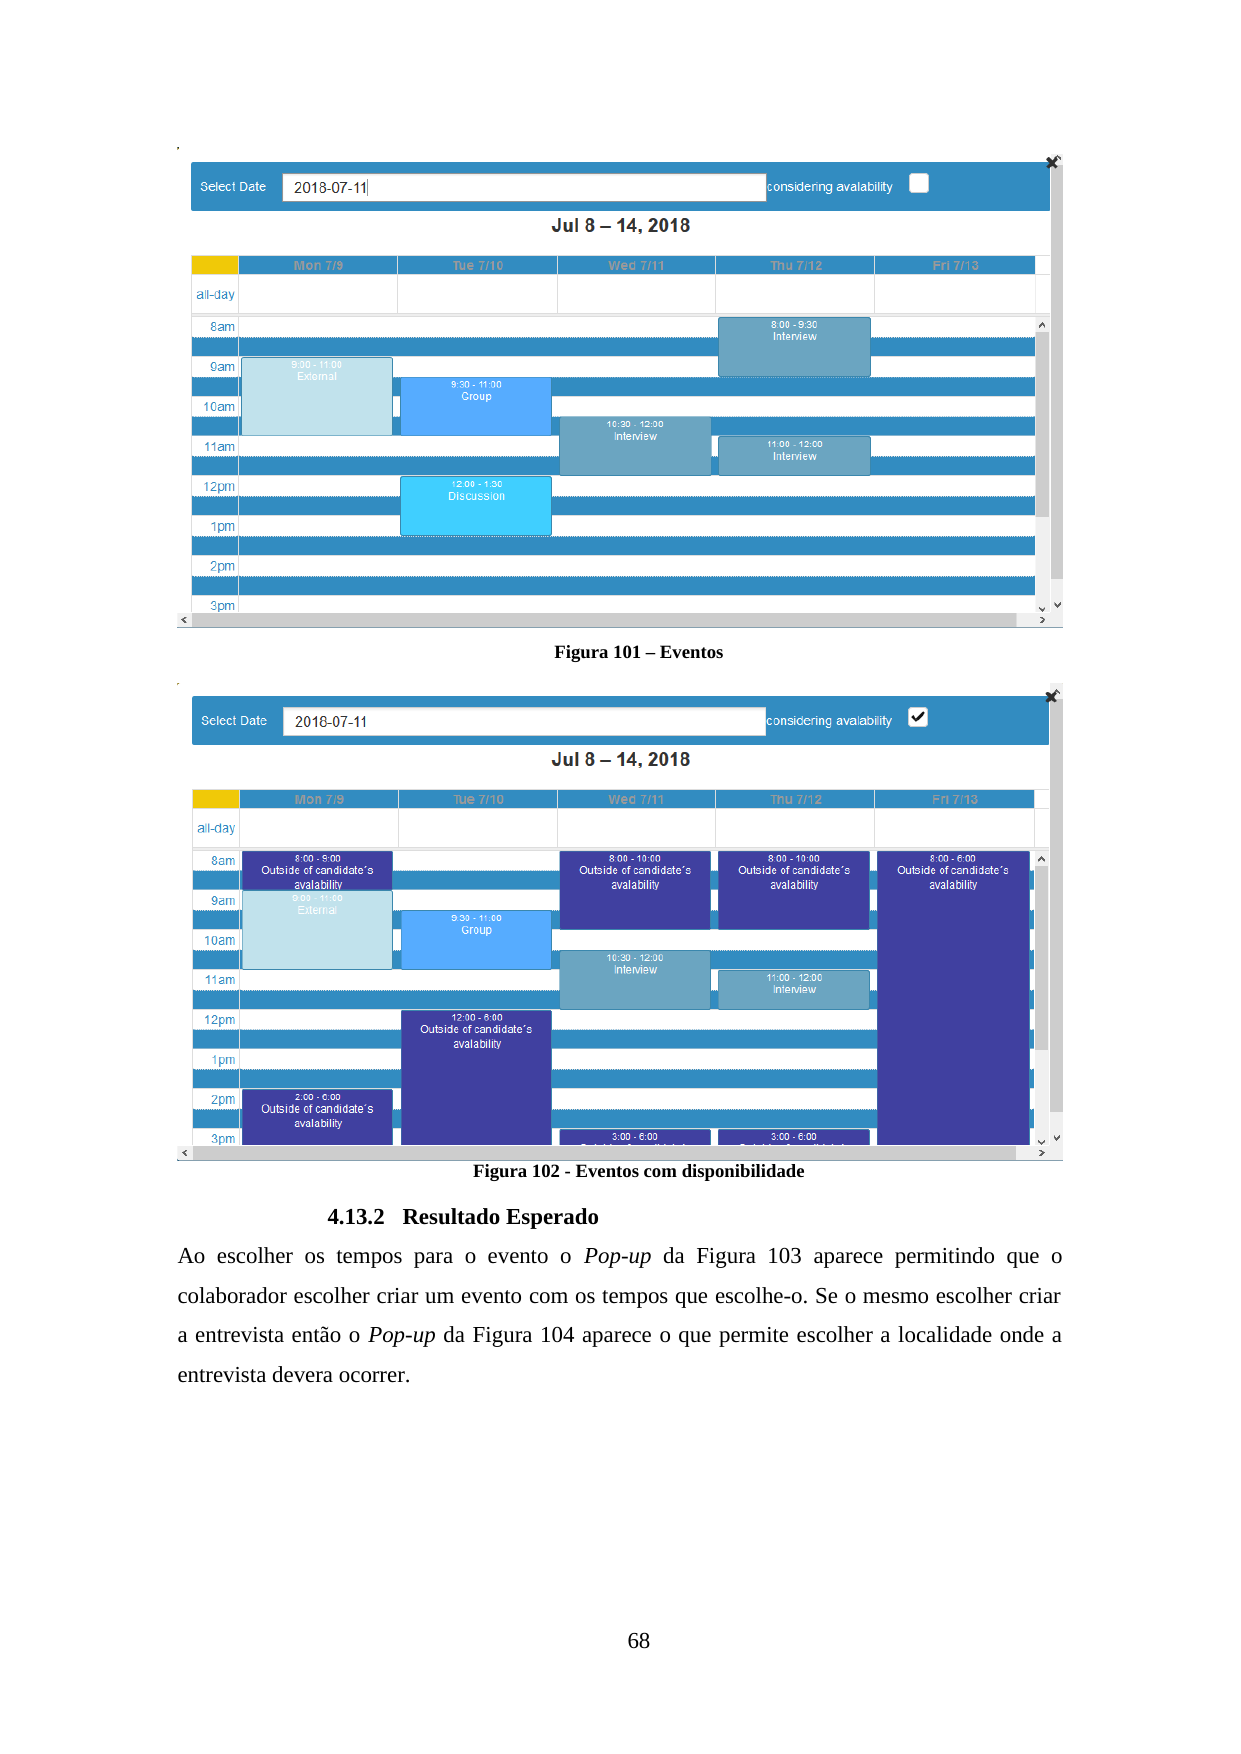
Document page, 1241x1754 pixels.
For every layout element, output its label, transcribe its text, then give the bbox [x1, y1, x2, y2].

list Resultado Esperado [327, 1203, 1063, 1229]
picture [177, 683, 1063, 1161]
text Ao escolher os tempos para o evento o Pop-up da Figura 103 aparece permitindo que o colaborador escolher criar um evento com os tempos que escolhe-o. Se o mesmo escolher criar a entrevista então o Pop-up da Figura 104 aparece o que permite escolher a localidade onde a entrevista devera ocorrer. [177, 1242, 1063, 1387]
picture [177, 147, 1063, 628]
text Figura 101 – Eventos [177, 641, 1063, 662]
text Figura 102 - Eventos com disponibilidade [177, 1161, 1063, 1182]
